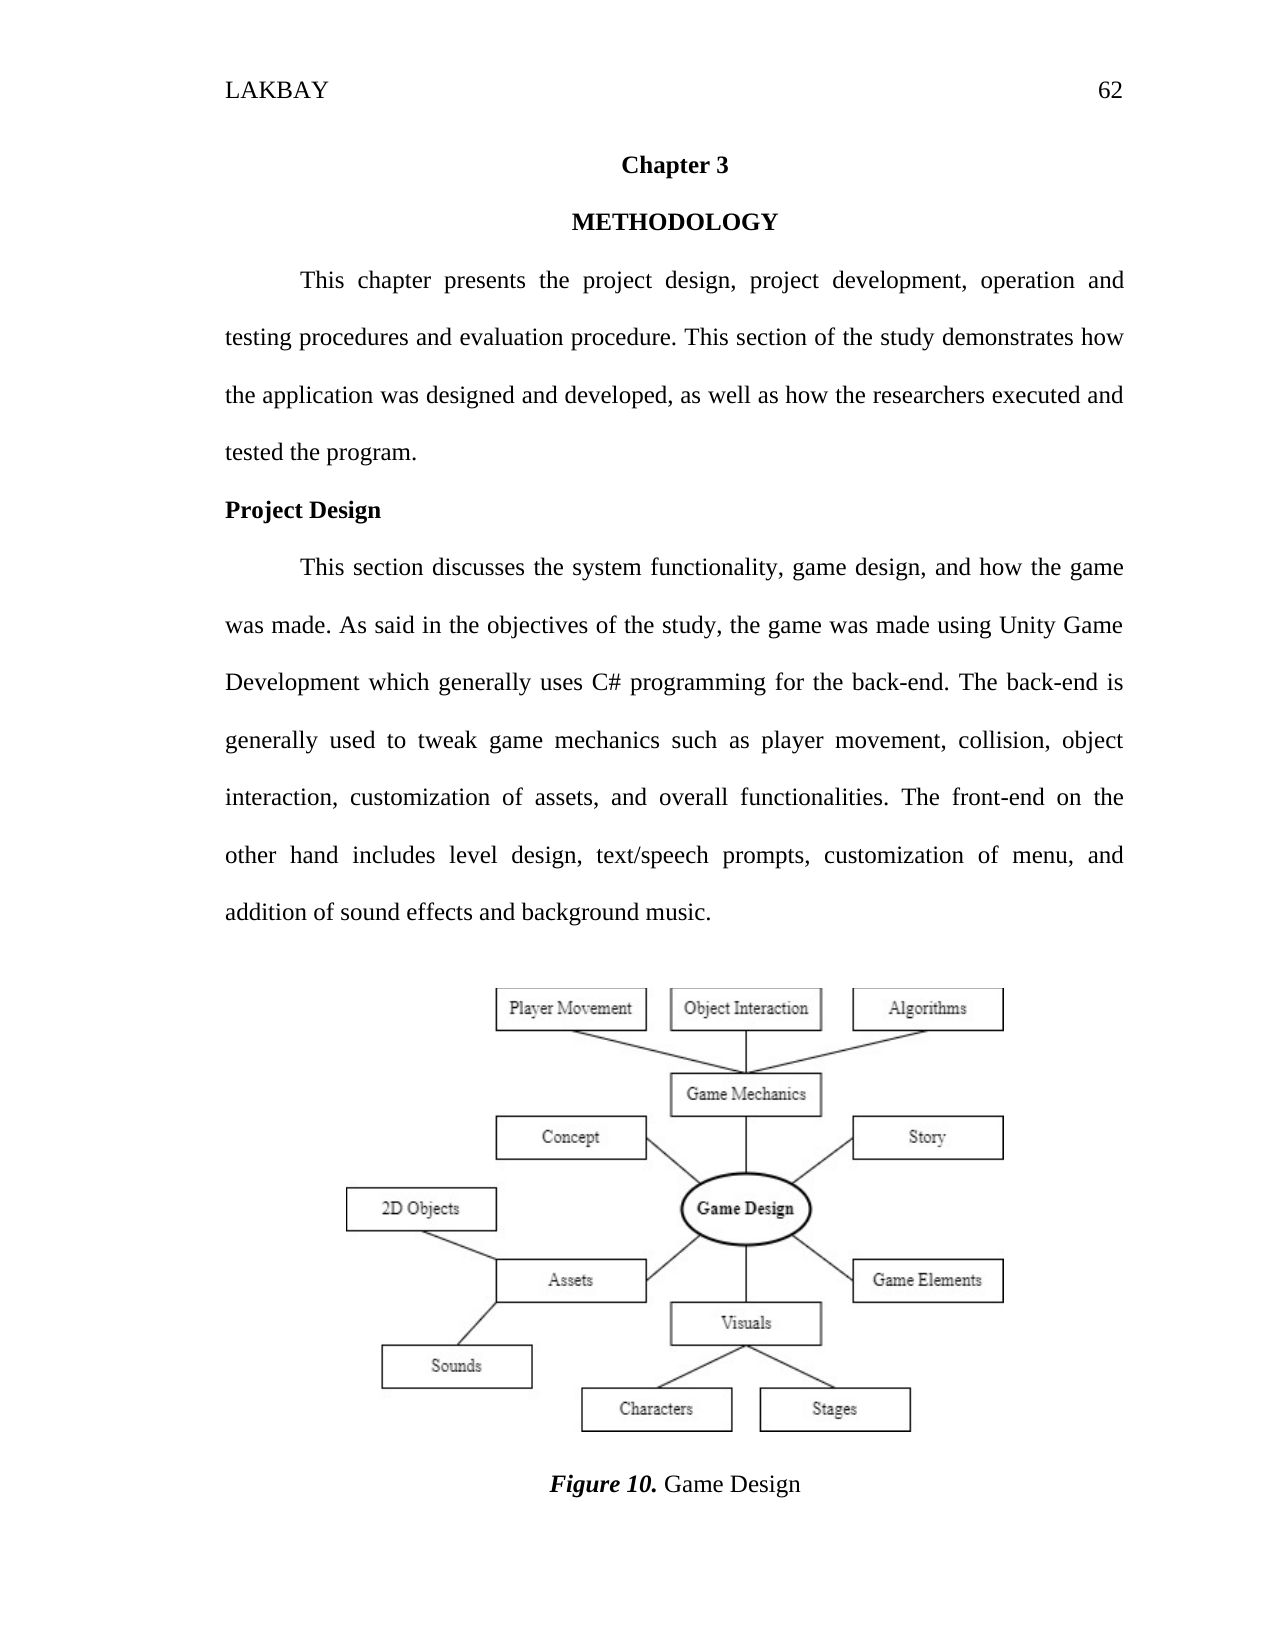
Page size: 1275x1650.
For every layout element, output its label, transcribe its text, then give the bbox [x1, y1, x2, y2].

subtitle Chapter 3 [225, 150, 1125, 179]
text This chapter presents the project design, project development, operation and testing procedures and evaluation procedure. This section of the study demonstrates how the application was designed and developed, as well as how the researchers executed and tested the program. [225, 265, 1125, 466]
text Figure 10. Game Design [225, 1469, 1125, 1497]
picture [346, 988, 1004, 1432]
text This section discusses the system functionality, game design, and how the game was made. As said in the objectives of the study, the game was made using Unity Game Development which generally uses C# programming for the back-end. The back-end is generally used to tweak game mechanics such as player movement, collision, object interaction, customization of assets, and overall functionalities. The front-end on the other hand includes level design, text/speech prompts, customization of menu, and addition of sound effects and background music. [225, 552, 1125, 926]
subtitle METHODOLOGY [225, 207, 1125, 236]
text Project Design [225, 495, 1125, 524]
